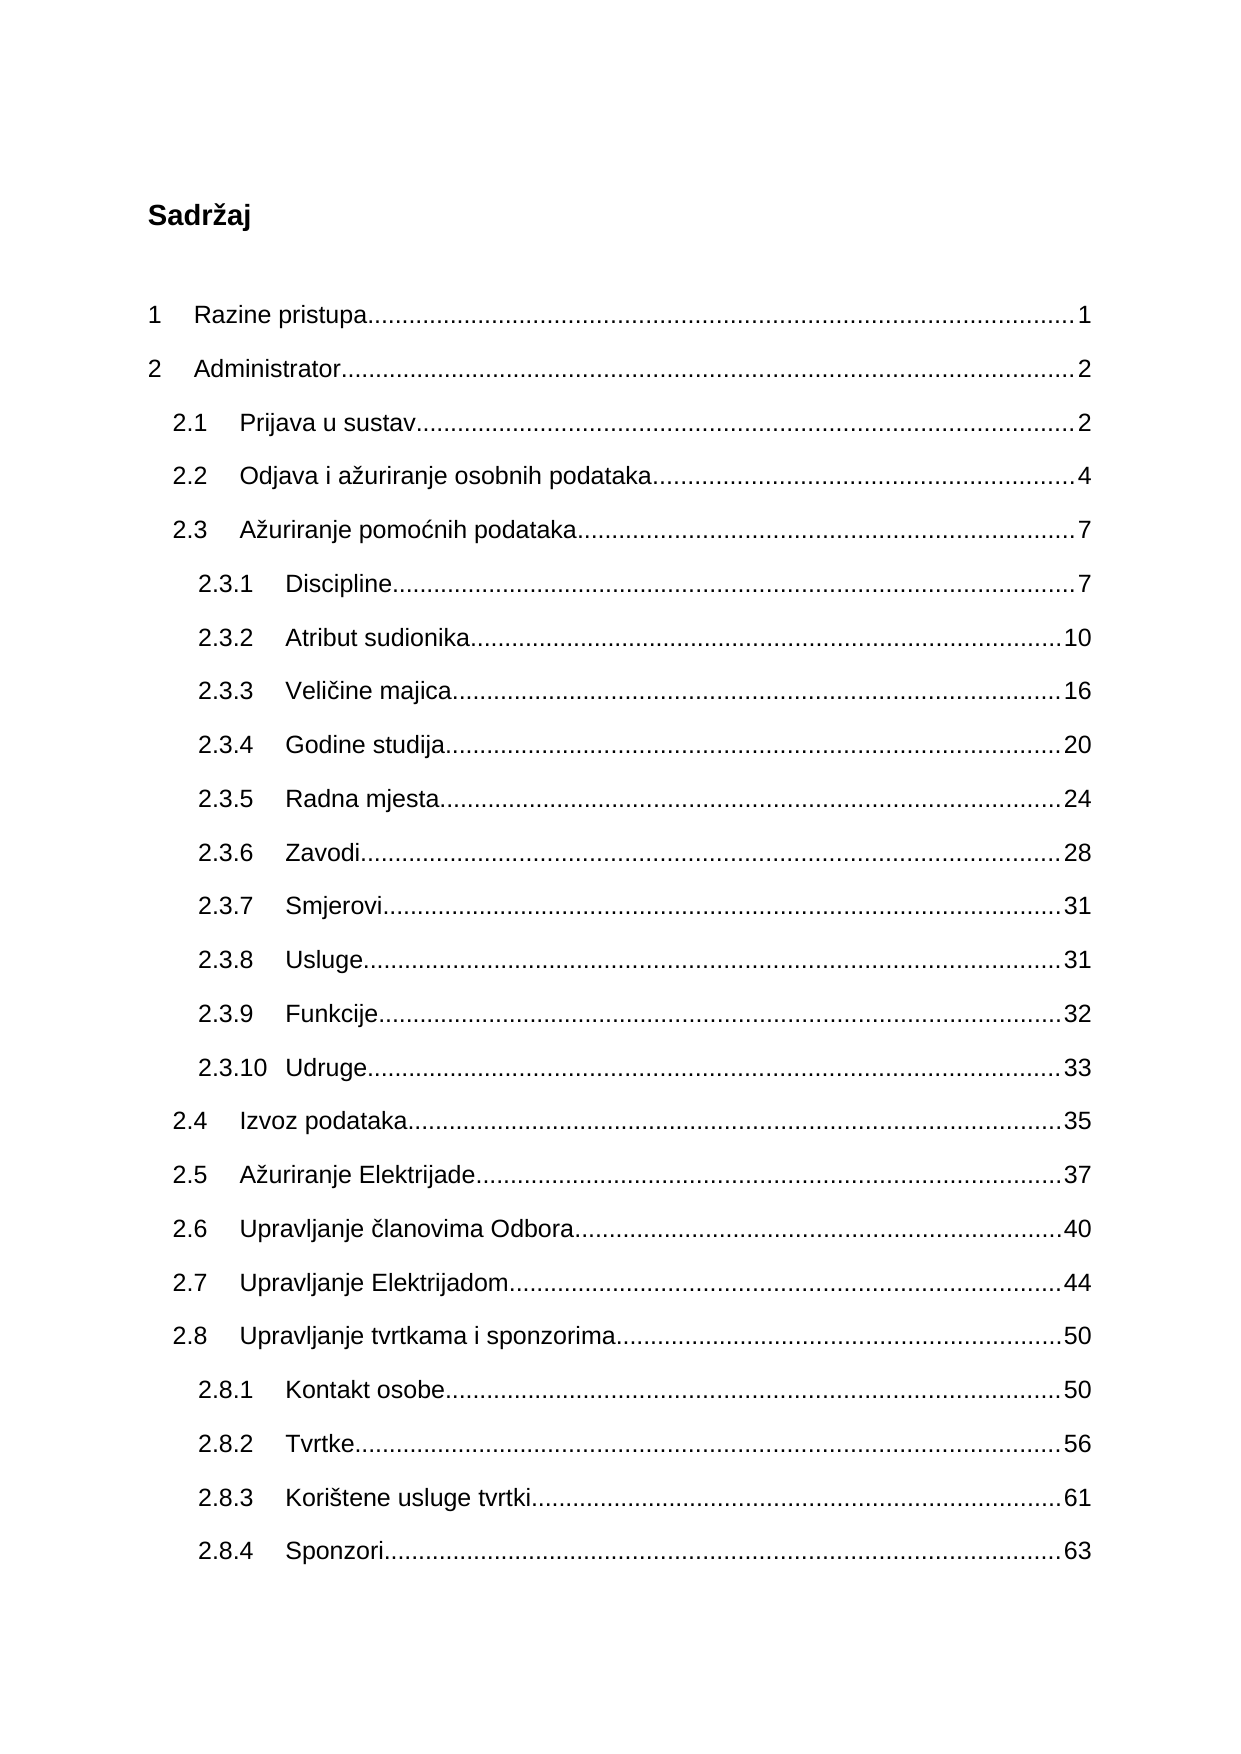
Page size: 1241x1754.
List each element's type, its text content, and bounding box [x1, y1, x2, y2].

text 2.3.10 Udruge 33 [198, 1053, 1093, 1081]
text 2.3.6 Zavodi 28 [198, 838, 1093, 866]
subtitle Sadržaj [148, 198, 1093, 231]
text 2.5 Ažuriranje Elektrijade 37 [172, 1160, 1093, 1189]
text 2.3.5 Radna mjesta 24 [198, 784, 1093, 813]
text 2.3.7 Smjerovi 31 [198, 891, 1093, 920]
text 2.3.2 Atribut sudionika 10 [198, 623, 1093, 651]
text 2.4 Izvoz podataka 35 [172, 1106, 1093, 1135]
text 2.8 Upravljanje tvrtkama i sponzorima 50 [172, 1321, 1093, 1350]
text 2.3.8 Usluge 31 [198, 945, 1093, 974]
text 2.3 Ažuriranje pomoćnih podataka 7 [172, 515, 1093, 544]
text 2.7 Upravljanje Elektrijadom 44 [172, 1268, 1093, 1296]
text 2.8.4 Sponzori 63 [198, 1536, 1093, 1565]
text 2.3.9 Funkcije 32 [198, 999, 1093, 1028]
text 2.3.4 Godine studija 20 [198, 730, 1093, 759]
text 2.3.3 Veličine majica 16 [198, 676, 1093, 705]
text 2 Administrator 2 [148, 354, 1093, 383]
text 2.6 Upravljanje članovima Odbora 40 [172, 1214, 1093, 1243]
text 2.2 Odjava i ažuriranje osobnih podataka 4 [172, 461, 1093, 490]
text 2.3.1 Discipline 7 [198, 569, 1093, 598]
text 2.8.2 Tvrtke 56 [198, 1429, 1093, 1458]
text 2.8.1 Kontakt osobe 50 [198, 1375, 1093, 1404]
text 2.1 Prijava u sustav 2 [172, 408, 1093, 436]
text 1 Razine pristupa 1 [148, 300, 1093, 329]
text 2.8.3 Korištene usluge tvrtki 61 [198, 1483, 1093, 1511]
